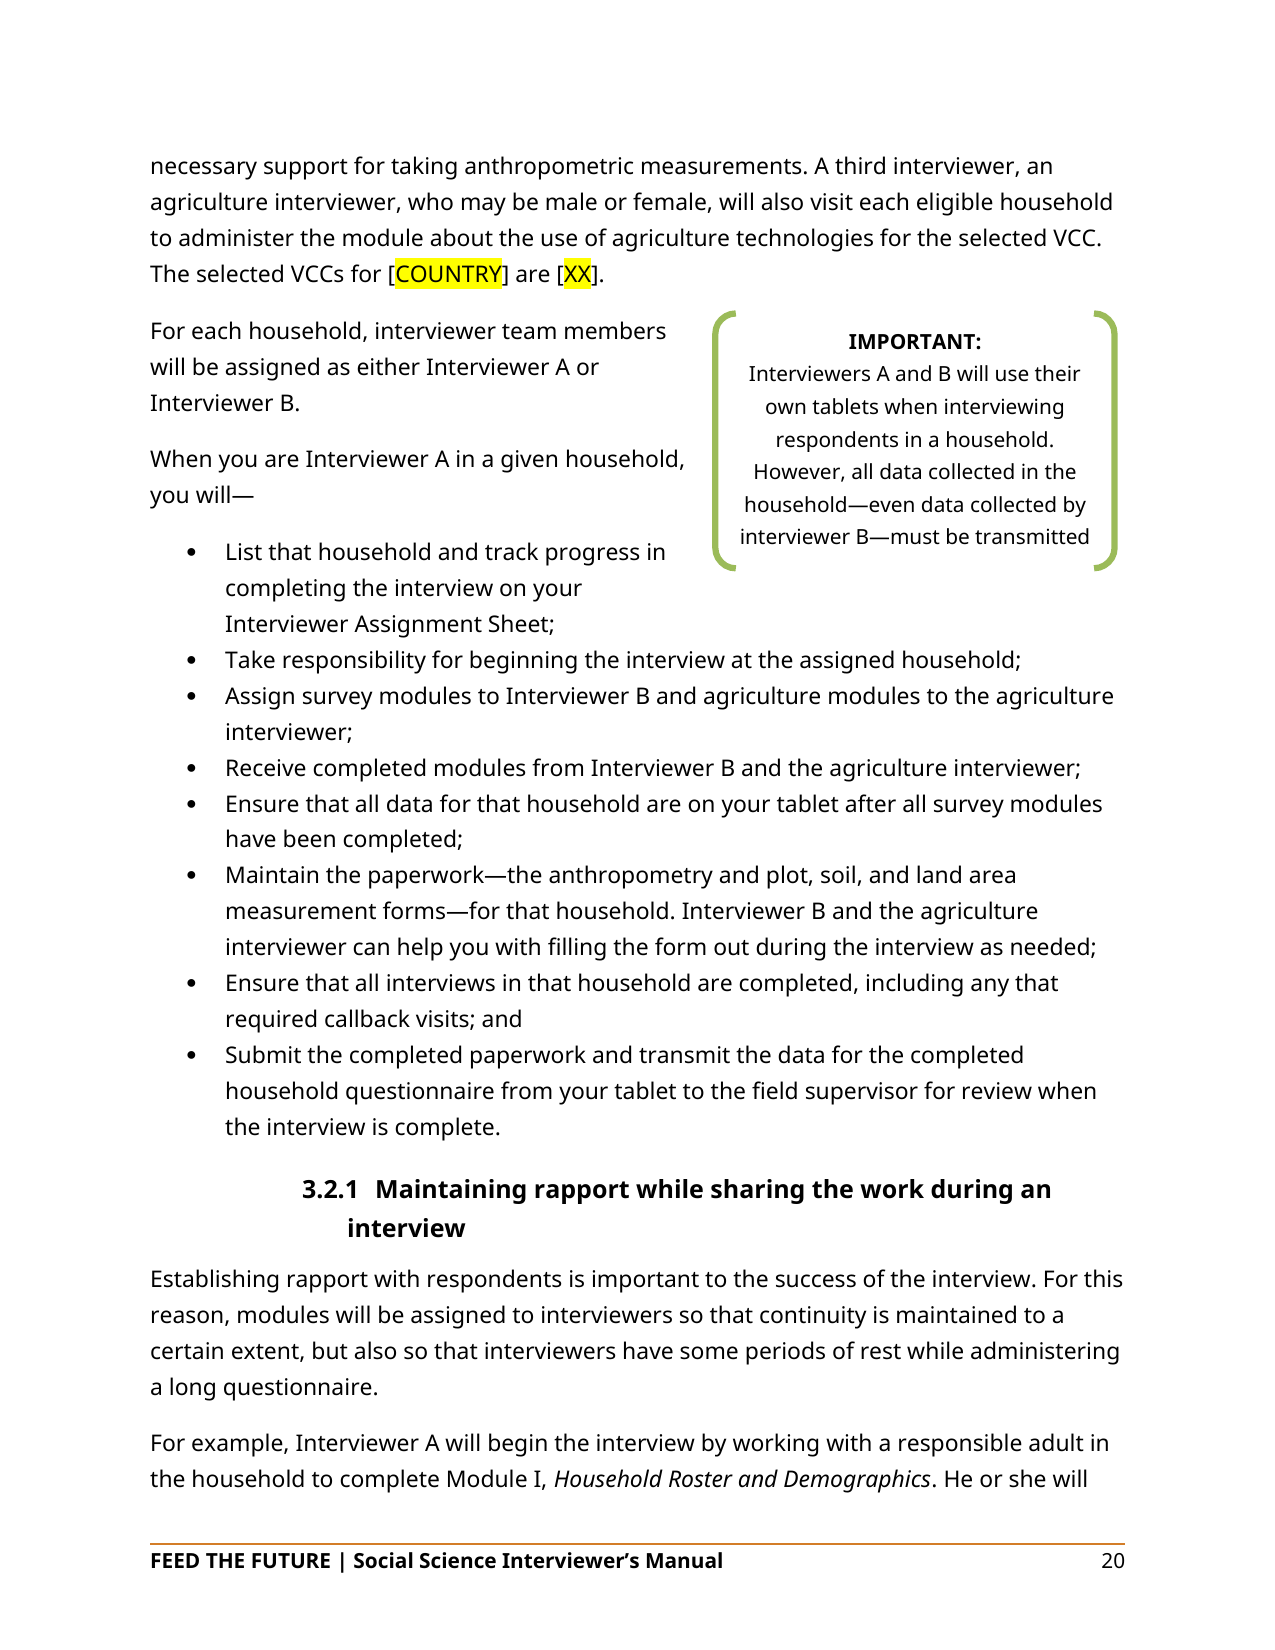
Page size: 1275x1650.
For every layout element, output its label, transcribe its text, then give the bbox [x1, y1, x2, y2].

text When you are Interviewer A in a given household, you will— [719, 443, 1111, 510]
text For each household, interviewer team members will be assigned as either Interviewer A or Interviewer B. [719, 314, 1111, 418]
list Maintain the paperwork—the anthropometry and plot, soil, and land area measurement forms—for that household. Interviewer B and the agriculture interviewer can help you with filling the form out during the interview as needed; [187, 859, 1125, 962]
subtitle 3.2.1 Maintaining rapport while sharing the work during an interview [302, 1172, 1125, 1245]
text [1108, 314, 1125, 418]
text When you are Interviewer A in a given household, you will— [150, 443, 712, 510]
list Ensure that all interviews in that household are completed, including any that required callback visits; and [187, 967, 1125, 1034]
list Ensure that all data for that household are on your tablet after all survey modules have been completed; [187, 787, 1125, 855]
text Establishing rapport with respondents is important to the success of the interview. For this reason, modules will be assigned to interviewers so that continuity is maintained to a certain extent, but also so that interviewers have some periods of rest while administering a long questionnaire. [150, 1263, 1125, 1402]
list Receive completed modules from Interviewer B and the agriculture interviewer; [187, 752, 1125, 783]
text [150, 150, 1125, 289]
list Take responsibility for beginning the interview at the assigned household; [187, 644, 1125, 675]
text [150, 1427, 1125, 1494]
list Submit the completed paperwork and transmit the data for the completed household questionnaire from your tablet to the field supervisor for review when the interview is complete. [187, 1039, 1125, 1142]
list List that household and track progress in completing the interview on your Interviewer Assignment Sheet; [187, 536, 1125, 639]
list Assign survey modules to Interviewer B and agriculture modules to the agriculture interviewer; [187, 680, 1125, 747]
text For each household, interviewer team members will be assigned as either Interviewer A or Interviewer B. [150, 314, 722, 418]
